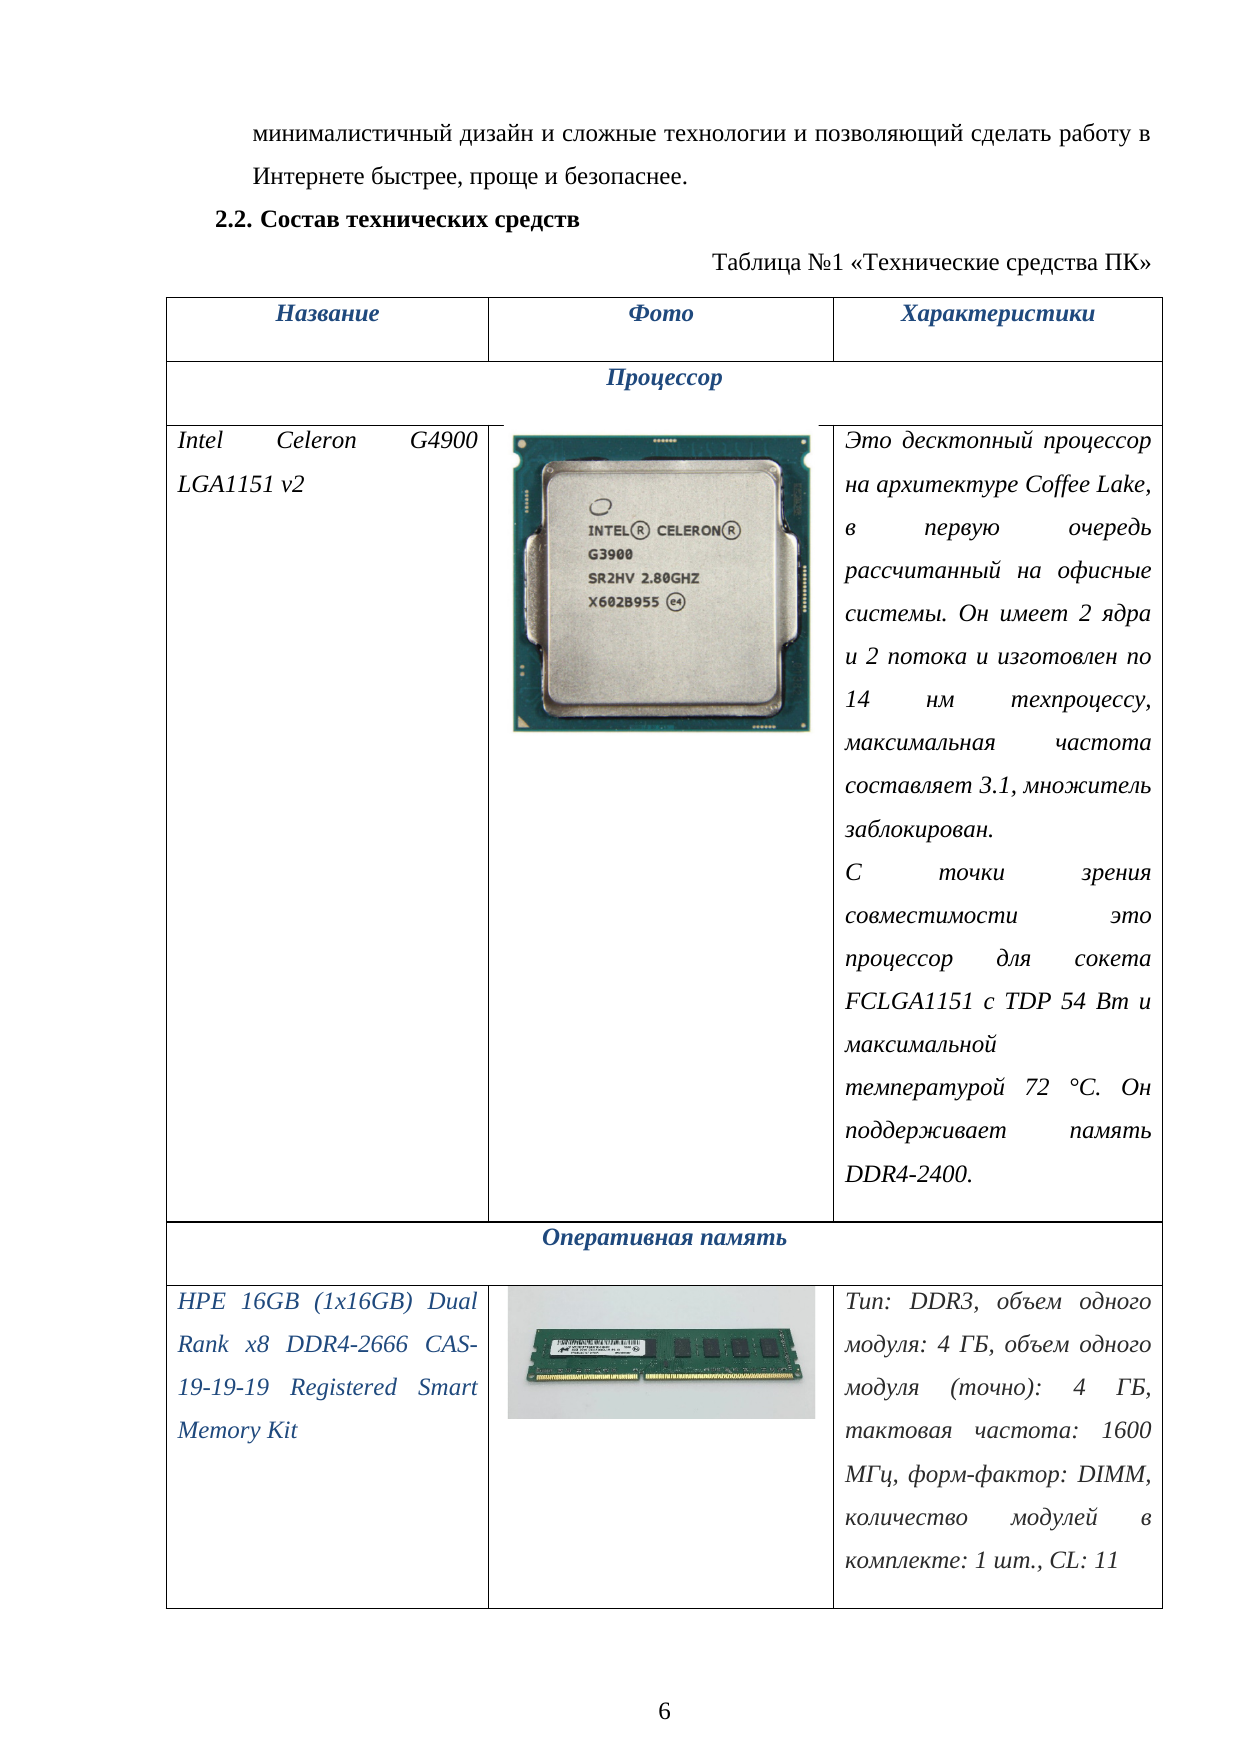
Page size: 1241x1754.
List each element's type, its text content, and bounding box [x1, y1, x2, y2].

list Состав технических средств [215, 204, 1152, 233]
table_header Характеристики [834, 298, 1162, 361]
table_cell [489, 1286, 833, 1608]
table_cell [489, 426, 833, 1221]
table_cell Оперативная память [167, 1223, 1162, 1285]
table_cell Процессор [167, 362, 1162, 424]
table_cell HPE 16GB (1x16GB) Dual Rank x8 DDR4-2666 CAS-19-19-19 Registered Smart Memory Kit [167, 1286, 488, 1608]
text Таблица №1 «Технические средства ПК» [177, 247, 1152, 276]
table_header Название [167, 298, 488, 361]
picture [507, 1286, 816, 1419]
table_cell Это десктопный процессор на архитектуре Coffee Lake, в первую очередь рассчитанный на офисные системы. Он имеет 2 ядра и 2 потока и изготовлен по 14 нм техпроцессу, максимальная частота составляет 3.1, множитель заблокирован. С точки зрения совместимости это процессор для сокета FCLGA1151 с TDP 54 Вт и максимальной температурой 72 °C. Он поддерживает память DDR4-2400. [834, 426, 1162, 1221]
table_header Фото [489, 298, 833, 361]
table_cell Тип: DDR3, объем одного модуля: 4 ГБ, объем одного модуля (точно): 4 ГБ, тактовая частота: 1600 МГц, форм-фактор: DIMM, количество модулей в комплекте: 1 шт., CL: 11 [834, 1286, 1162, 1608]
table_cell Intel Celeron G4900 LGA1151 v2 [167, 426, 488, 1221]
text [252, 147, 1152, 190]
picture [503, 425, 819, 740]
